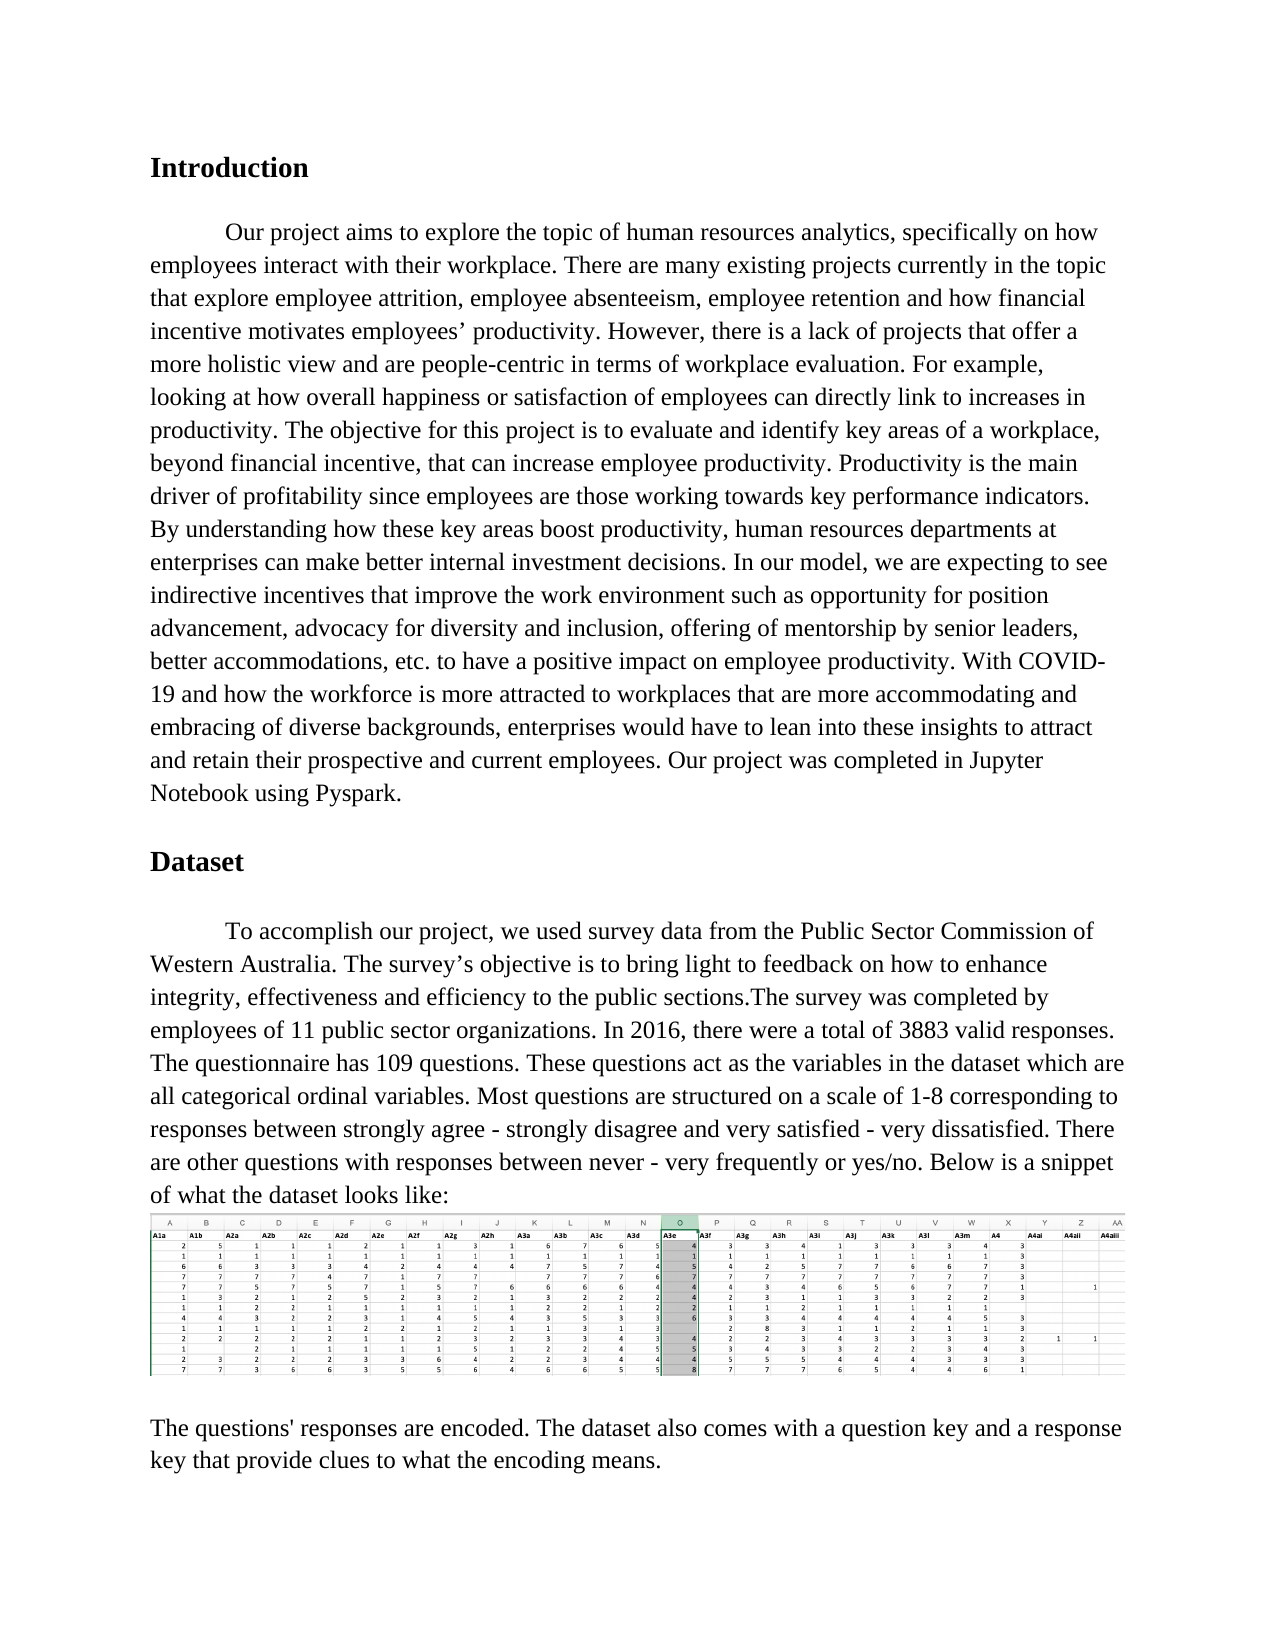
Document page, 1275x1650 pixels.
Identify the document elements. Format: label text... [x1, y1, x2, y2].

text To accomplish our project, we used survey data from the Public Sector Commission of Western Australia. The survey’s objective is to bring light to feedback on how to enhance integrity, effectiveness and efficiency to the public sections.The survey was completed by employees of 11 public sector organizations. In 2016, there were a total of 3883 valid responses. The questionnaire has 109 questions. These questions act as the variables in the dataset which are all categorical ordinal variables. Most questions are structured on a scale of 1-8 corresponding to responses between strongly agree - strongly disagree and very satisfied - very dissatisfied. There are other questions with responses between never - very frequently or yes/no. Below is a snippet of what the dataset looks like: [150, 916, 1125, 1209]
picture [150, 1213, 1125, 1376]
text Our project aims to explore the topic of human resources analytics, specifically on how employees interact with their workplace. There are many existing projects currently in the topic that explore employee attrition, employee absenteeism, employee retention and how financial incentive motivates employees’ productivity. However, there is a lack of projects that offer a more holistic view and are people-centric in terms of workplace evaluation. For example, looking at how overall happiness or satisfaction of employees can directly link to increases in productivity. The objective for this project is to evaluate and identify key areas of a workplace, beyond financial incentive, that can increase employee productivity. Productivity is the main driver of profitability since employees are those working towards key performance indicators. By understanding how these key areas boost productivity, human resources departments at enterprises can make better internal investment decisions. In our model, we are expecting to see indirective incentives that improve the work environment such as opportunity for position advancement, advocacy for diversity and inclusion, offering of mentorship by senior leaders, better accommodations, etc. to have a positive impact on employee productivity. With COVID-19 and how the workforce is more attracted to workplaces that are more accommodating and embracing of diverse backgrounds, enterprises would have to lean into these insights to attract and retain their prospective and current employees. Our project was completed in Jupyter Notebook using Pyspark. [150, 217, 1125, 807]
text The questions' responses are encoded. The dataset also comes with a question key and a response key that provide clues to what the encoding means. [150, 1413, 1125, 1474]
text Dataset [150, 844, 1125, 878]
text Introduction [150, 150, 1125, 183]
